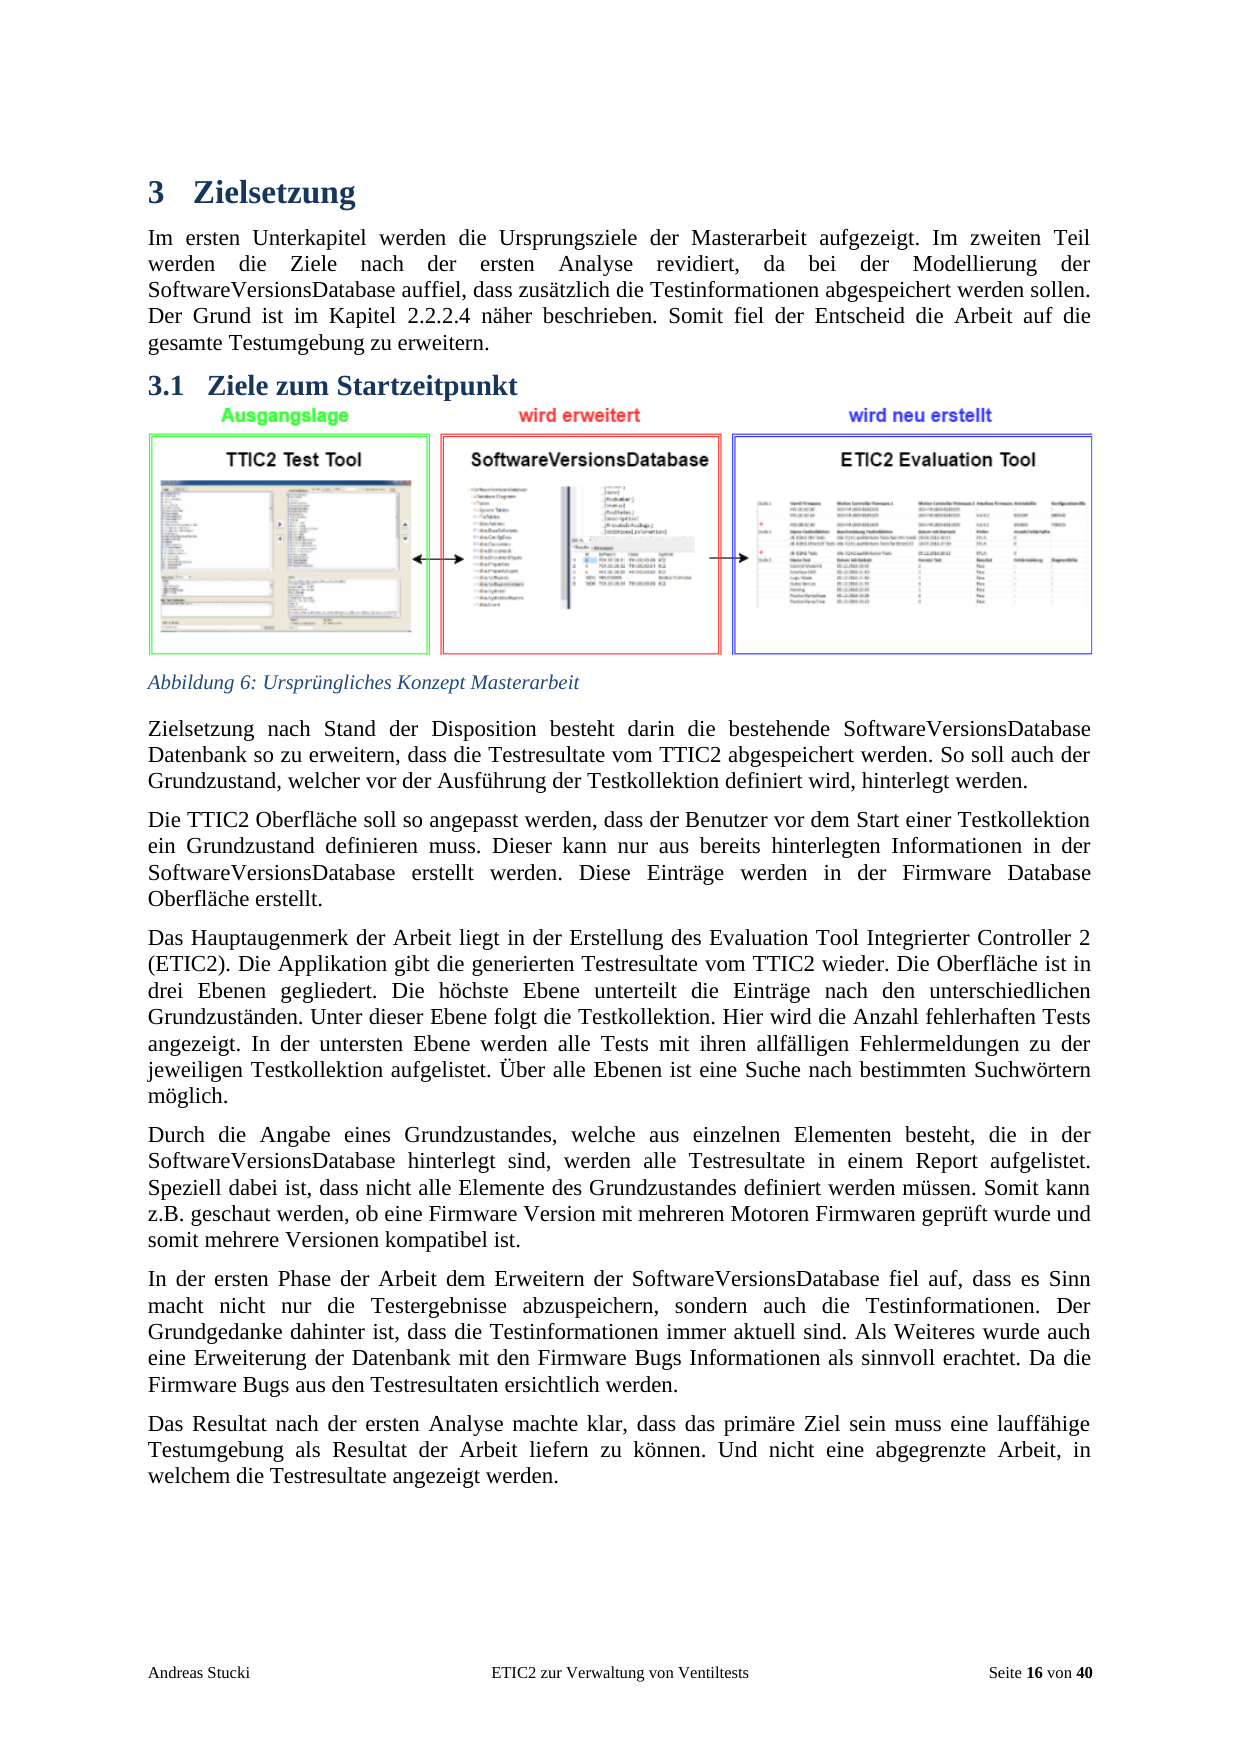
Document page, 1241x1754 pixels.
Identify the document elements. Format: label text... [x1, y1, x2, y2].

subtitle Zielsetzung [148, 173, 1092, 211]
text Im ersten Unterkapitel werden die Ursprungsziele der Masterarbeit aufgezeigt. Im zweiten Teil werden die Ziele nach der ersten Analyse revidiert, da bei der Modellierung der SoftwareVersionsDatabase auffiel, dass zusätzlich die Testinformationen abgespeichert werden sollen. Der Grund ist im Kapitel 2.2.2.4 näher beschrieben. Somit fiel der Entscheid die Arbeit auf die gesamte Testumgebung zu erweitern. [148, 223, 1092, 355]
text In der ersten Phase der Arbeit dem Erweitern der SoftwareVersionsDatabase fiel auf, dass es Sinn macht nicht nur die Testergebnisse abzuspeichern, sondern auch die Testinformationen. Der Grundgedanke dahinter ist, dass die Testinformationen immer aktuell sind. Als Weiteres wurde auch eine Erweiterung der Datenbank mit den Firmware Bugs Informationen als sinnvoll erachtet. Da die Firmware Bugs aus den Testresultaten ersichtlich werden. [148, 1265, 1092, 1397]
subtitle Ziele zum Startzeitpunkt [148, 368, 1092, 401]
text Das Hauptaugenmerk der Arbeit liegt in der Erstellung des Evaluation Tool Integrierter Controller 2 (ETIC2). Die Applikation gibt die generierten Testresultate vom TTIC2 wieder. Die Oberfläche ist in drei Ebenen gegliedert. Die höchste Ebene unterteilt die Einträge nach den unterschiedlichen Grundzuständen. Unter dieser Ebene folgt die Testkollektion. Hier wird die Anzahl fehlerhaften Tests angezeigt. In der untersten Ebene werden alle Tests mit ihren allfälligen Fehlermeldungen zu der jeweiligen Testkollektion aufgelistet. Über alle Ebenen ist eine Suche nach bestimmten Suchwörtern möglich. [148, 924, 1092, 1109]
text Das Resultat nach der ersten Analyse machte klar, dass das primäre Ziel sein muss eine lauffähige Testumgebung als Resultat der Arbeit liefern zu können. Und nicht eine abgegrenzte Arbeit, in welchem die Testresultate angezeigt werden. [148, 1410, 1092, 1489]
text Zielsetzung nach Stand der Disposition besteht darin die bestehende SoftwareVersionsDatabase Datenbank so zu erweitern, dass die Testresultate vom TTIC2 abgespeichert werden. So soll auch der Grundzustand, welcher vor der Ausführung der Testkollektion definiert wird, hinterlegt werden. [148, 715, 1092, 794]
text Die TTIC2 Oberfläche soll so angepasst werden, dass der Benutzer vor dem Start einer Testkollektion ein Grundzustand definieren muss. Dieser kann nur aus bereits hinterlegten Informationen in der SoftwareVersionsDatabase erstellt werden. Diese Einträge werden in der Firmware Database Oberfläche erstellt. [148, 806, 1092, 912]
text Durch die Angabe eines Grundzustandes, welche aus einzelnen Elementen besteht, die in der SoftwareVersionsDatabase hinterlegt sind, werden alle Testresultate in einem Report aufgelistet. Speziell dabei ist, dass nicht alle Elemente des Grundzustandes definiert werden müssen. Somit kann z.B. geschaut werden, ob eine Firmware Version mit mehreren Motoren Firmwaren geprüft wurde und somit mehrere Versionen kompatibel ist. [148, 1121, 1092, 1253]
